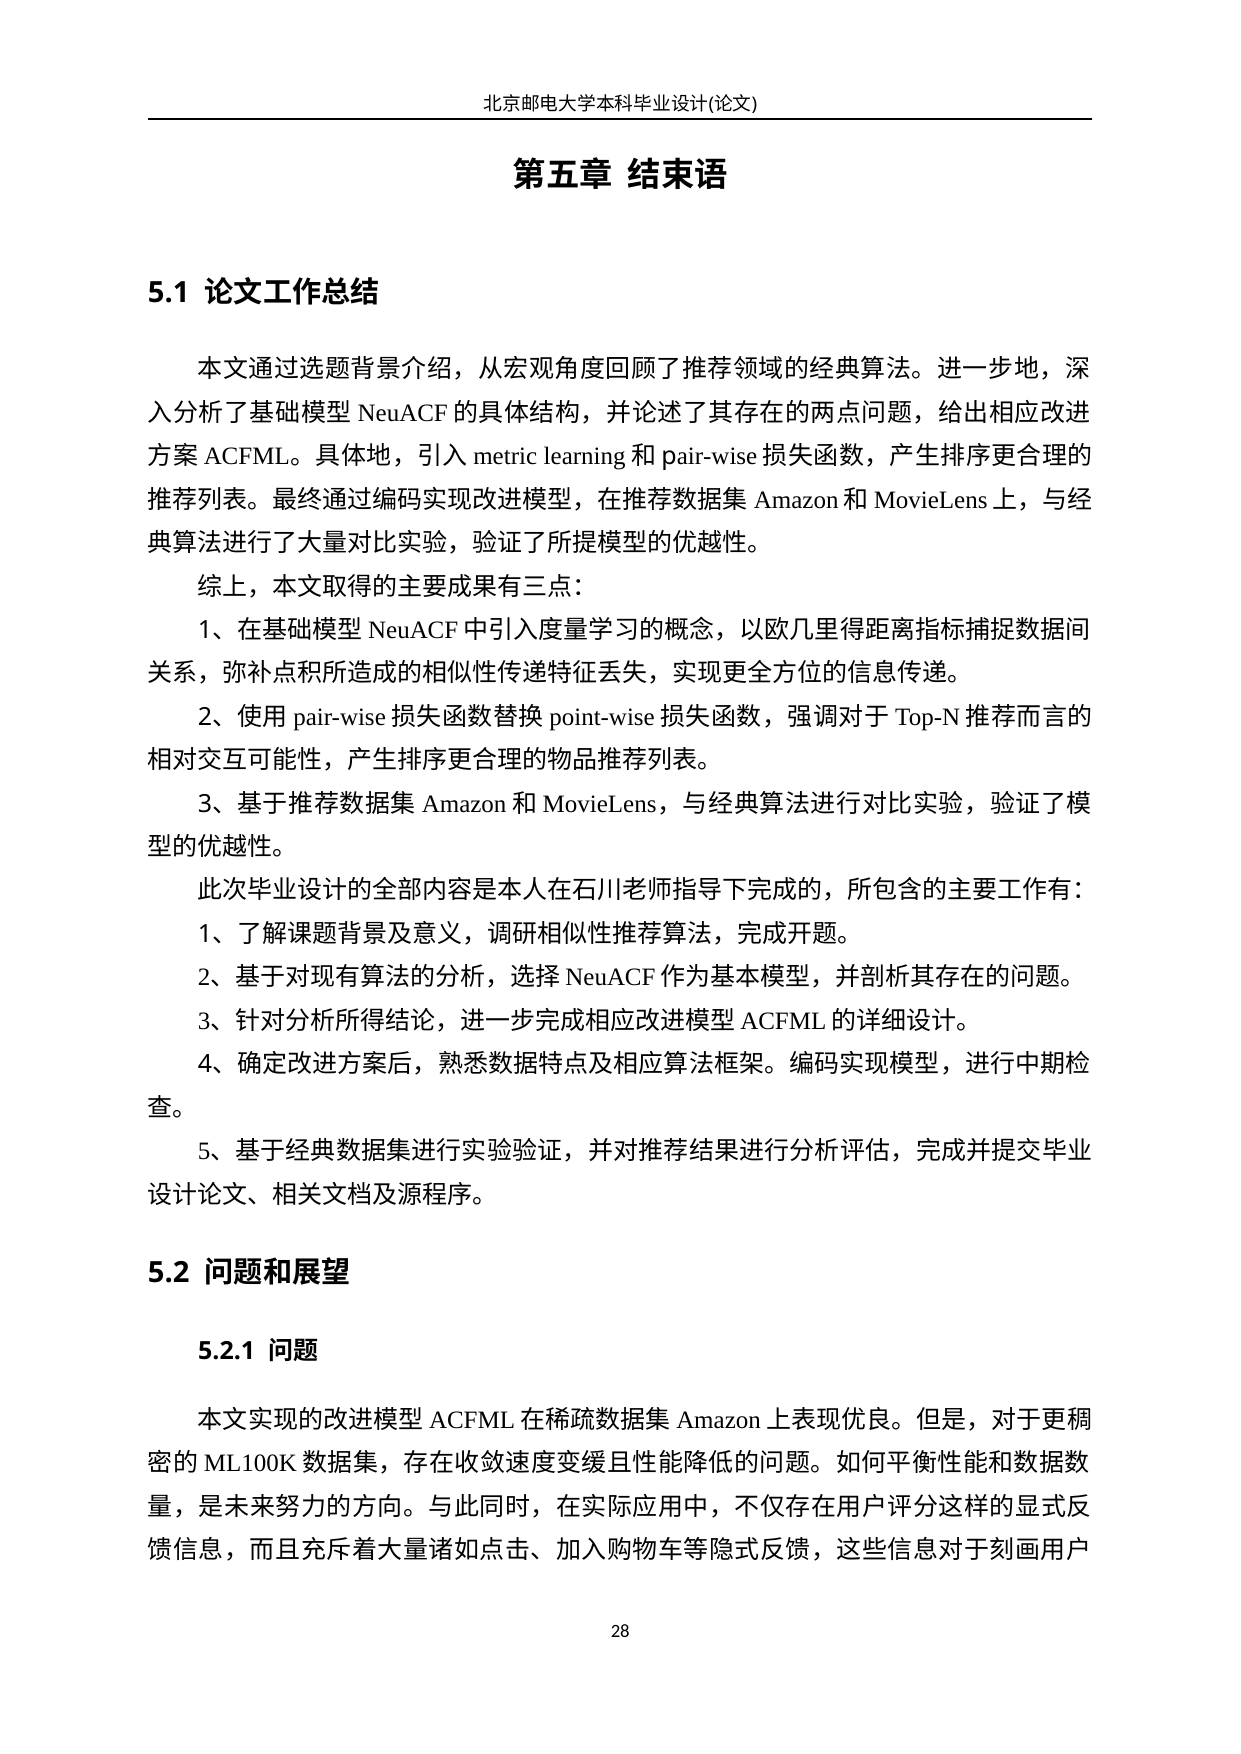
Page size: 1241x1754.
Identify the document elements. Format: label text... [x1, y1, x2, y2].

text 此次毕业设计的全部内容是本人在石川老师指导下完成的，所包含的主要工作有： [148, 870, 1092, 906]
list 基于推荐数据集Amazon和MovieLens，与经典算法进行对比实验，验证了模型的优越性。 [148, 783, 1092, 863]
subtitle 5.1 论文工作总结 [148, 269, 1092, 311]
subtitle 5.2.1 问题 [148, 1331, 1092, 1367]
text 综上，本文取得的主要成果有三点： [148, 566, 1092, 602]
subtitle 5.2 问题和展望 [148, 1249, 1092, 1291]
list 了解课题背景及意义，调研相似性推荐算法，完成开题。 [148, 913, 1092, 950]
list 基于对现有算法的分析，选择NeuACF作为基本模型，并剖析其存在的问题。 [148, 957, 1092, 993]
list 针对分析所得结论，进一步完成相应改进模型ACFML的详细设计。 [148, 1000, 1092, 1037]
subtitle 第五章 结束语 [148, 148, 1092, 196]
text 本文通过选题背景介绍，从宏观角度回顾了推荐领域的经典算法。进一步地，深入分析了基础模型NeuACF的具体结构，并论述了其存在的两点问题，给出相应改进方案ACFML。具体地，引入metric learning和pair-wise损失函数，产生排序更合理的推荐列表。最终通过编码实现改进模型，在推荐数据集Amazon和MovieLens上，与经典算法进行了大量对比实验，验证了所提模型的优越性。 [148, 349, 1092, 559]
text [148, 1399, 1092, 1566]
list 基于经典数据集进行实验验证，并对推荐结果进行分析评估，完成并提交毕业设计论文、相关文档及源程序。 [148, 1131, 1092, 1210]
list 确定改进方案后，熟悉数据特点及相应算法框架。编码实现模型，进行中期检查。 [148, 1044, 1092, 1123]
list 使用pair-wise损失函数替换point-wise损失函数，强调对于Top-N推荐而言的相对交互可能性，产生排序更合理的物品推荐列表。 [148, 696, 1092, 776]
list 在基础模型NeuACF中引入度量学习的概念，以欧几里得距离指标捕捉数据间关系，弥补点积所造成的相似性传递特征丢失，实现更全方位的信息传递。 [148, 609, 1092, 689]
